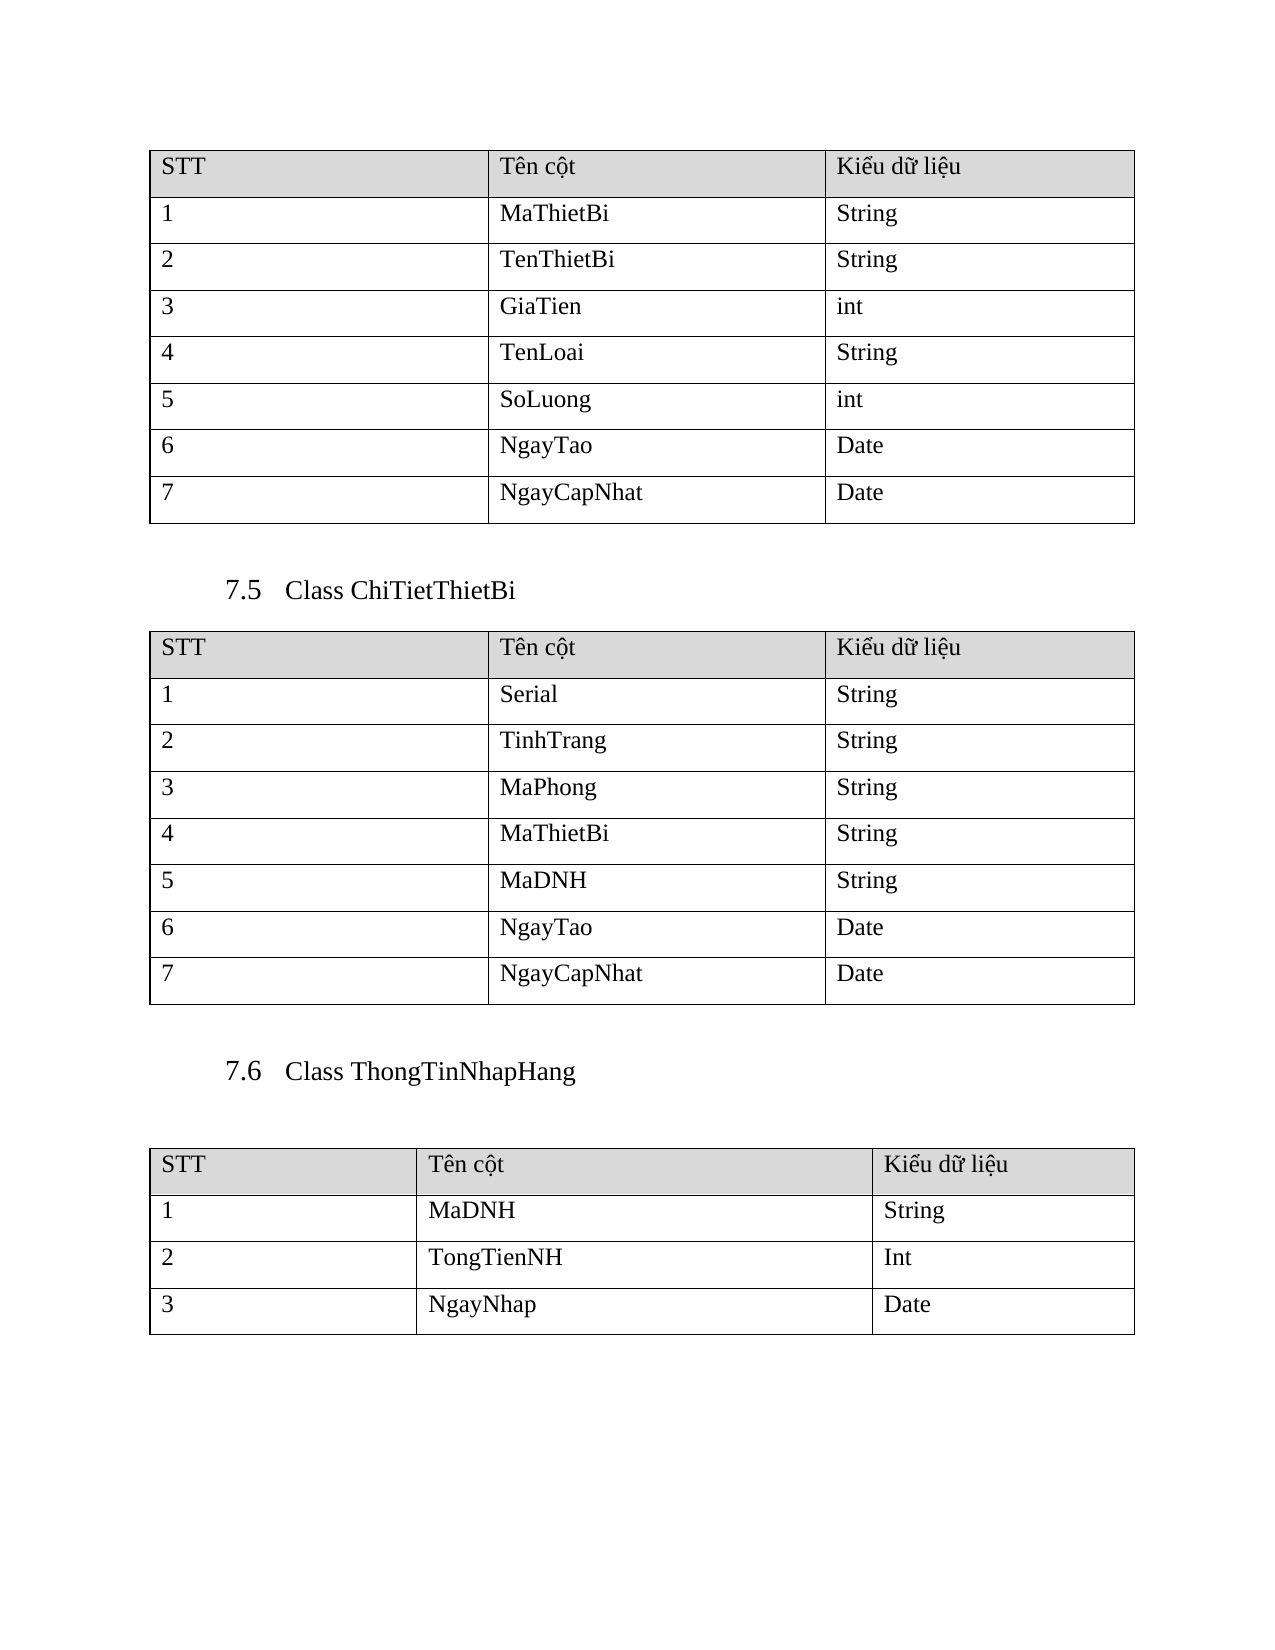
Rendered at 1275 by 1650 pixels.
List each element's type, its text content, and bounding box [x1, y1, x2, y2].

table_cell String [826, 244, 1134, 290]
table_cell 3 [151, 291, 488, 336]
table_cell 7 [151, 477, 488, 522]
table_cell Date [826, 430, 1134, 476]
table_cell MaThietBi [489, 198, 825, 243]
table_cell 2 [151, 1242, 416, 1288]
table_cell 4 [151, 819, 488, 864]
table_cell NgayTao [489, 430, 825, 476]
table_cell 3 [151, 772, 488, 817]
table_header STT [151, 1149, 416, 1194]
table_cell String [826, 865, 1134, 911]
table_cell 2 [151, 244, 488, 290]
table_header Tên cột [489, 151, 825, 197]
table_cell String [873, 1196, 1134, 1241]
table_cell 1 [151, 198, 488, 243]
table_cell int [826, 291, 1134, 336]
table_cell 5 [151, 865, 488, 911]
table_cell TenLoai [489, 337, 825, 383]
table_cell Date [873, 1289, 1134, 1334]
table_cell 5 [151, 384, 488, 429]
table_header Tên cột [417, 1149, 872, 1194]
table_header Tên cột [489, 632, 825, 678]
table_cell MaPhong [489, 772, 825, 817]
text Class ChiTietThietBi [225, 572, 1125, 605]
table_cell MaDNH [489, 865, 825, 911]
table_cell int [826, 384, 1134, 429]
table_cell 7 [151, 958, 488, 1004]
table_header Kiểu dữ liệu [873, 1149, 1134, 1194]
table_cell String [826, 679, 1134, 724]
text Class ThongTinNhapHang [225, 1053, 1125, 1086]
table_cell MaThietBi [489, 819, 825, 864]
table_cell GiaTien [489, 291, 825, 336]
table_cell TinhTrang [489, 725, 825, 771]
table_header STT [151, 151, 488, 197]
table_header Kiểu dữ liệu [826, 632, 1134, 678]
table_cell NgayTao [489, 912, 825, 957]
table_cell Int [873, 1242, 1134, 1288]
table_cell String [826, 198, 1134, 243]
table_cell 2 [151, 725, 488, 771]
table_cell 6 [151, 912, 488, 957]
table_cell NgayNhap [417, 1289, 872, 1334]
table_cell String [826, 772, 1134, 817]
table_cell TongTienNH [417, 1242, 872, 1288]
table_cell Date [826, 958, 1134, 1004]
table_cell 1 [151, 1196, 416, 1241]
table_cell Date [826, 912, 1134, 957]
table_cell Serial [489, 679, 825, 724]
table_cell 4 [151, 337, 488, 383]
table_cell 3 [151, 1289, 416, 1334]
table_cell MaDNH [417, 1196, 872, 1241]
table_cell TenThietBi [489, 244, 825, 290]
table_cell String [826, 337, 1134, 383]
table_cell NgayCapNhat [489, 958, 825, 1004]
table_cell SoLuong [489, 384, 825, 429]
table_cell 6 [151, 430, 488, 476]
table_cell String [826, 819, 1134, 864]
table_cell Date [826, 477, 1134, 522]
table_cell 1 [151, 679, 488, 724]
table_header Kiểu dữ liệu [826, 151, 1134, 197]
table_cell String [826, 725, 1134, 771]
table_cell NgayCapNhat [489, 477, 825, 522]
table_header STT [151, 632, 488, 678]
